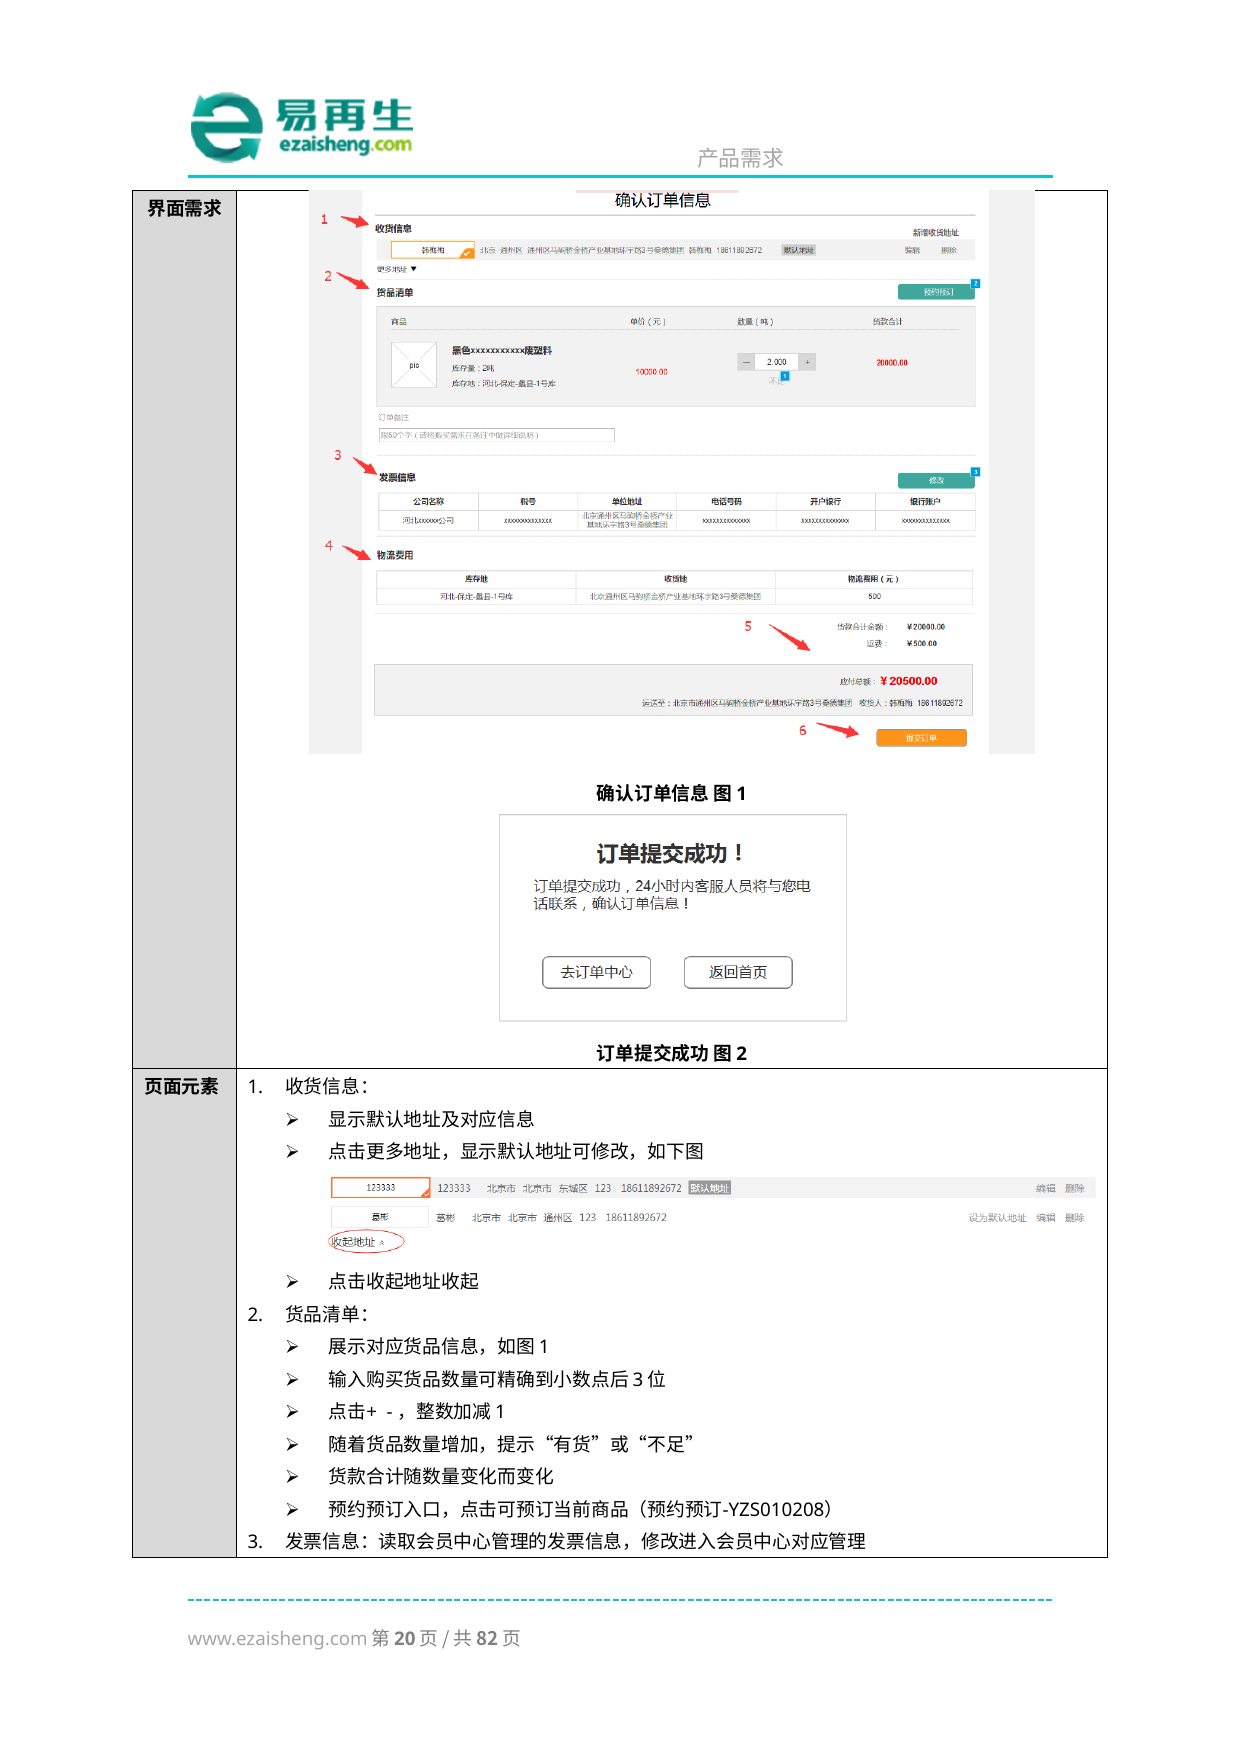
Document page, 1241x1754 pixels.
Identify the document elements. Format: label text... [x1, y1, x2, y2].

picture [489, 808, 854, 1027]
table_cell 页面元素 [133, 1069, 236, 1557]
picture [308, 190, 1035, 754]
picture [328, 1170, 1096, 1261]
table_cell 界面需求 [133, 191, 236, 1068]
picture [187, 88, 418, 167]
table_cell 确认订单信息 图1 订单提交成功 图2 [237, 191, 1107, 1068]
